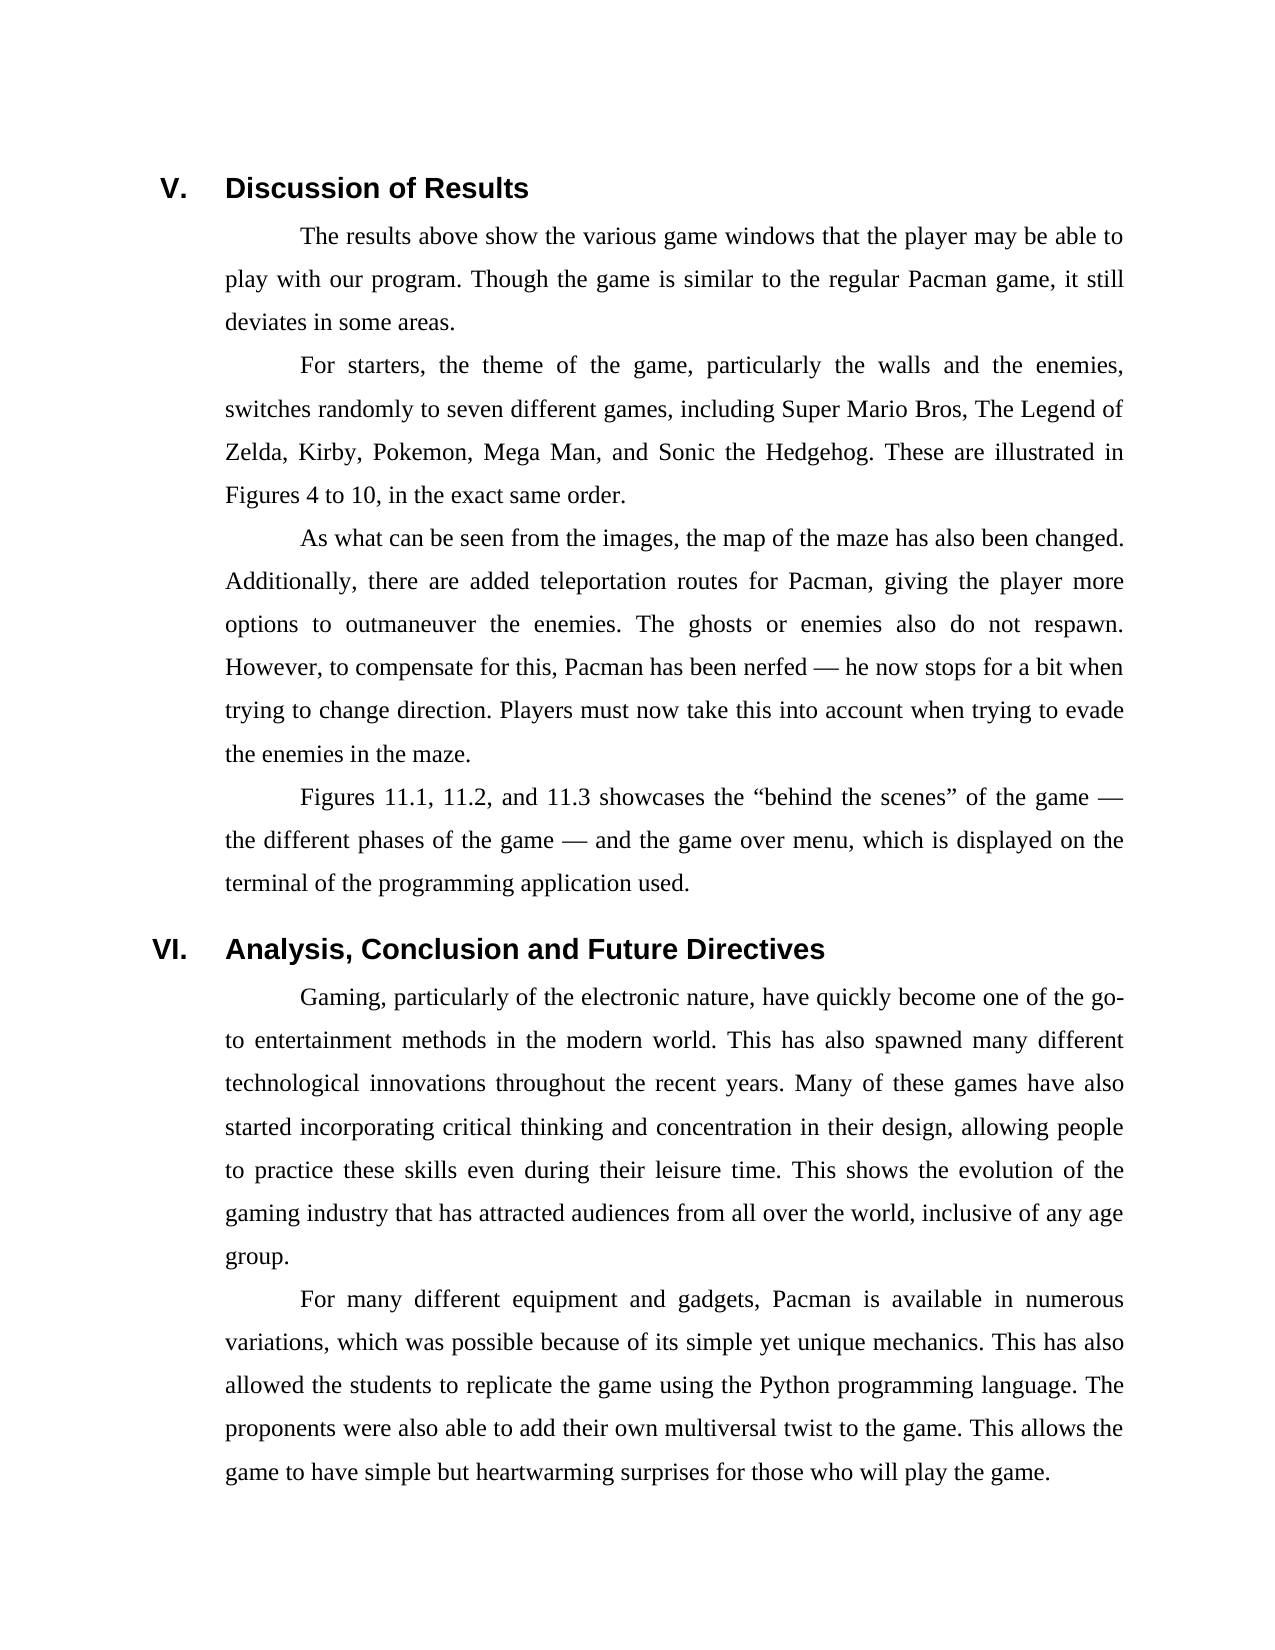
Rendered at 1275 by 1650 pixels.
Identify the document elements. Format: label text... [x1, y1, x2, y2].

text The results above show the various game windows that the player may be able to play with our program. Though the game is similar to the regular Pacman game, it still deviates in some areas. [225, 221, 1125, 336]
subtitle Discussion of Results [187, 171, 1125, 204]
text As what can be seen from the images, the map of the maze has also been changed. Additionally, there are added teleportation routes for Pacman, giving the player more options to outmaneuver the enemies. The ghosts or enemies also do not respawn. However, to compensate for this, Pacman has been nerfed — he now stops for a bit when trying to change direction. Players must now take this into account when trying to evade the enemies in the maze. [225, 523, 1125, 767]
text For starters, the theme of the game, particularly the walls and the enemies, switches randomly to seven different games, including Super Mario Bros, The Legend of Zelda, Kirby, Pokemon, Mega Man, and Sonic the Hedgehog. These are illustrated in Figures 4 to 10, in the exact same order. [225, 351, 1125, 509]
text For many different equipment and gadgets, Pacman is available in numerous variations, which was possible because of its simple yet unique mechanics. This has also allowed the students to replicate the game using the Python programming language. The proponents were also able to add their own multiversal twist to the game. This allows the game to have simple but heartwarming surprises for those who will play the game. [225, 1284, 1125, 1485]
text Gaming, particularly of the electronic nature, have quickly become one of the go-to entertainment methods in the modern world. This has also spawned many different technological innovations throughout the recent years. Many of these games have also started incorporating critical thinking and concentration in their design, allowing people to practice these skills even during their leisure time. This shows the evolution of the gaming industry that has attracted audiences from all over the world, inclusive of any age group. [225, 982, 1125, 1270]
text Figures 11.1, 11.2, and 11.3 showcases the “behind the scenes” of the game — the different phases of the game — and the game over menu, which is displayed on the terminal of the programming application used. [225, 782, 1125, 897]
subtitle Analysis, Conclusion and Future Directives [187, 932, 1125, 966]
